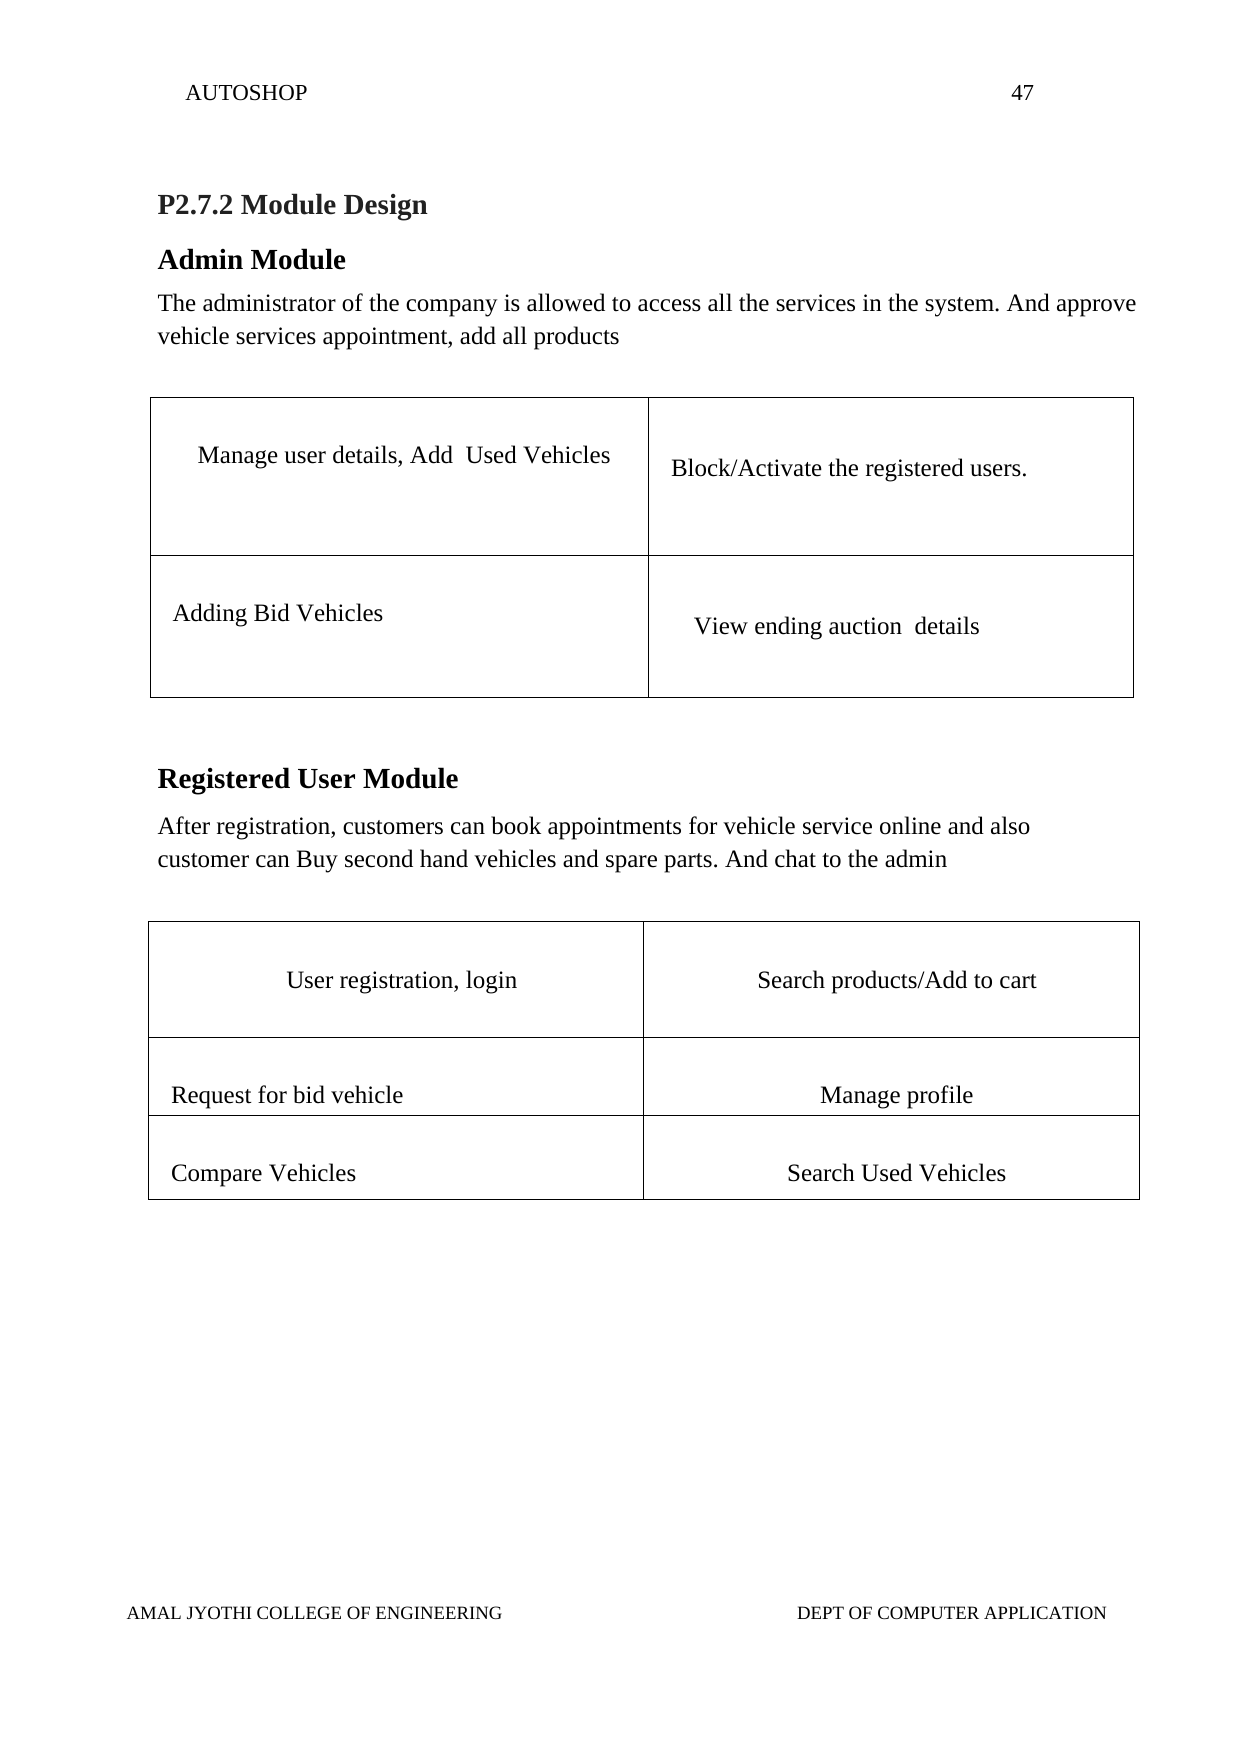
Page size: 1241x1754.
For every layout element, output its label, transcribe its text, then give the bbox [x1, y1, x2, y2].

table_cell Search Used Vehicles [644, 1116, 1139, 1199]
table_cell Request for bid vehicle [149, 1038, 643, 1115]
table_header Search products/Add to cart [644, 922, 1139, 1037]
text After registration, customers can book appointments for vehicle service online and also customer can Buy second hand vehicles and spare parts. And chat to the admin [157, 811, 1066, 873]
subtitle P2.7.2 Module Design [157, 187, 1234, 221]
table_cell Compare Vehicles [149, 1116, 643, 1199]
table_header User registration, login [149, 922, 643, 1037]
table_cell Manage profile [644, 1038, 1139, 1115]
table_header Manage user details, Add Used Vehicles [151, 398, 648, 555]
table_cell Adding Bid Vehicles [151, 556, 648, 697]
text The administrator of the company is allowed to access all the services in the system. And approve vehicle services appointment, add all products [157, 288, 1138, 349]
subtitle Registered User Module [157, 761, 1234, 794]
table_cell View ending auction details [649, 556, 1133, 697]
table_header Block/Activate the registered users. [649, 398, 1133, 555]
text Admin Module [157, 242, 1234, 275]
